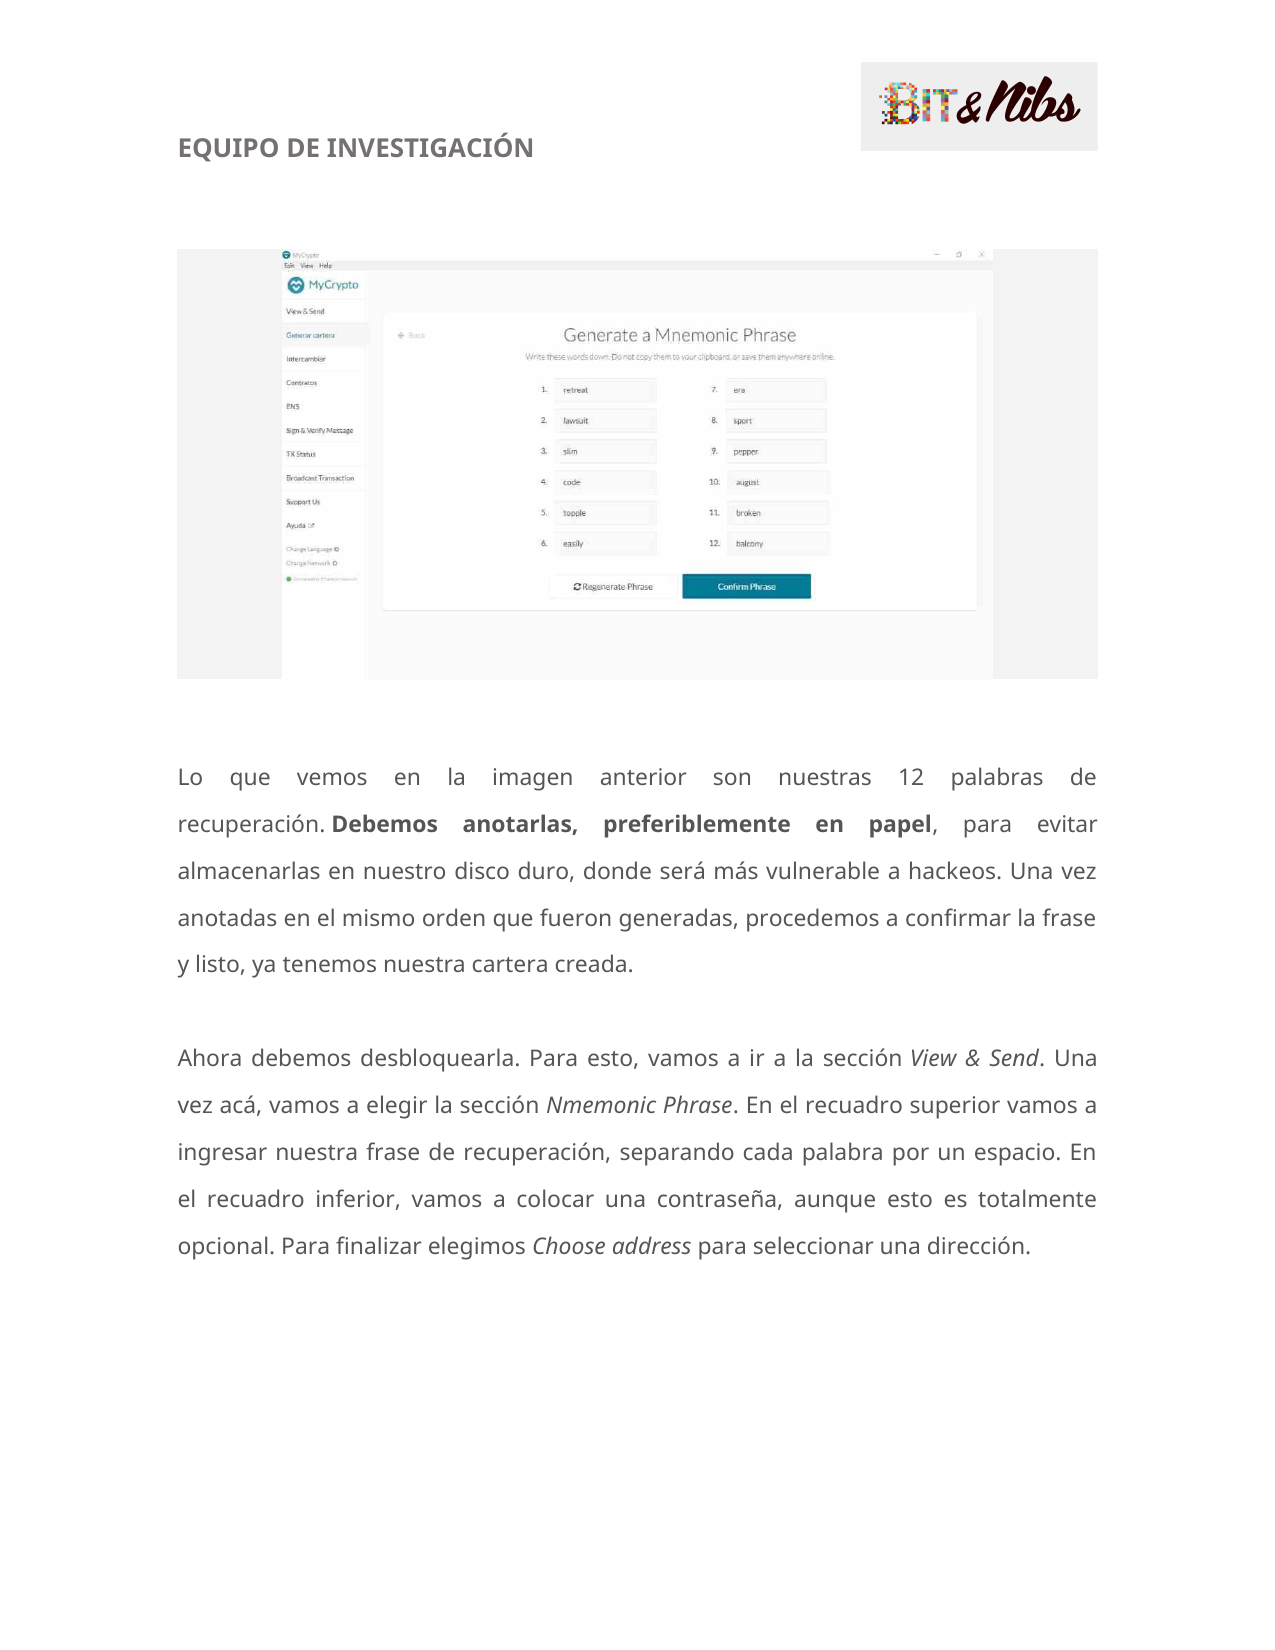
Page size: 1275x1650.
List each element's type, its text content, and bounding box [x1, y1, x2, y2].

picture [860, 62, 1098, 151]
picture [282, 249, 993, 680]
text Lo que vemos en la imagen anterior son nuestras 12 palabras de recuperación. Debemos anotarlas, preferiblemente en papel, para evitar almacenarlas en nuestro disco duro, donde será más vulnerable a hackeos. Una vez anotadas en el mismo orden que fueron generadas, procedemos a confirmar la frase y listo, ya tenemos nuestra cartera creada. [177, 761, 1098, 980]
text Ahora debemos desbloquearla. Para esto, vamos a ir a la sección View & Send. Una vez acá, vamos a elegir la sección Nmemonic Phrase. En el recuadro superior vamos a ingresar nuestra frase de recuperación, separando cada palabra por un espacio. En el recuadro inferior, vamos a colocar una contraseña, aunque esto es totalmente opcional. Para finalizar elegimos Choose address para seleccionar una dirección. [177, 1042, 1098, 1261]
